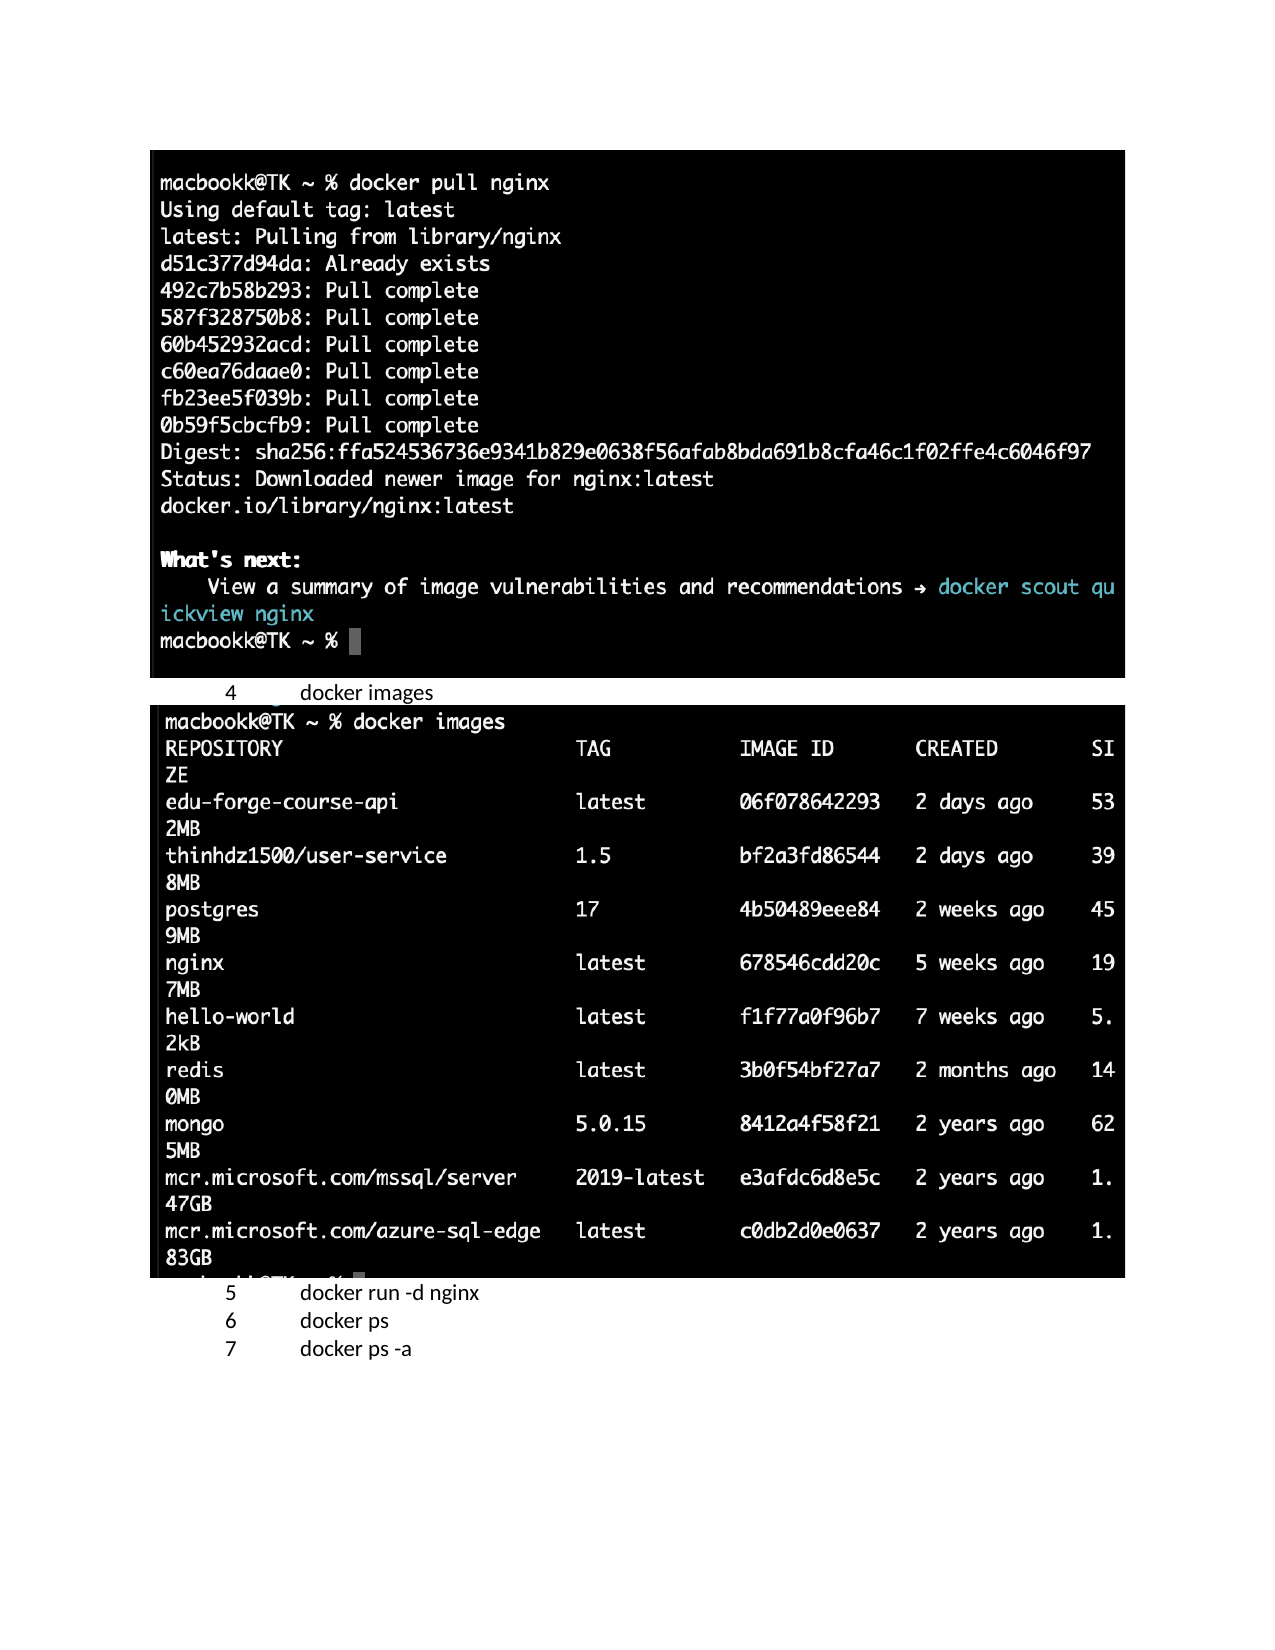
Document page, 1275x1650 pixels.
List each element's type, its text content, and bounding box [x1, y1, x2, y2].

picture [150, 705, 1125, 1278]
picture [150, 150, 1125, 678]
text 7 docker ps -a [150, 1334, 1125, 1362]
text 6 docker ps [150, 1306, 1125, 1334]
text 5 docker run -d nginx [150, 1278, 1125, 1306]
text 4 docker images [150, 678, 1125, 705]
